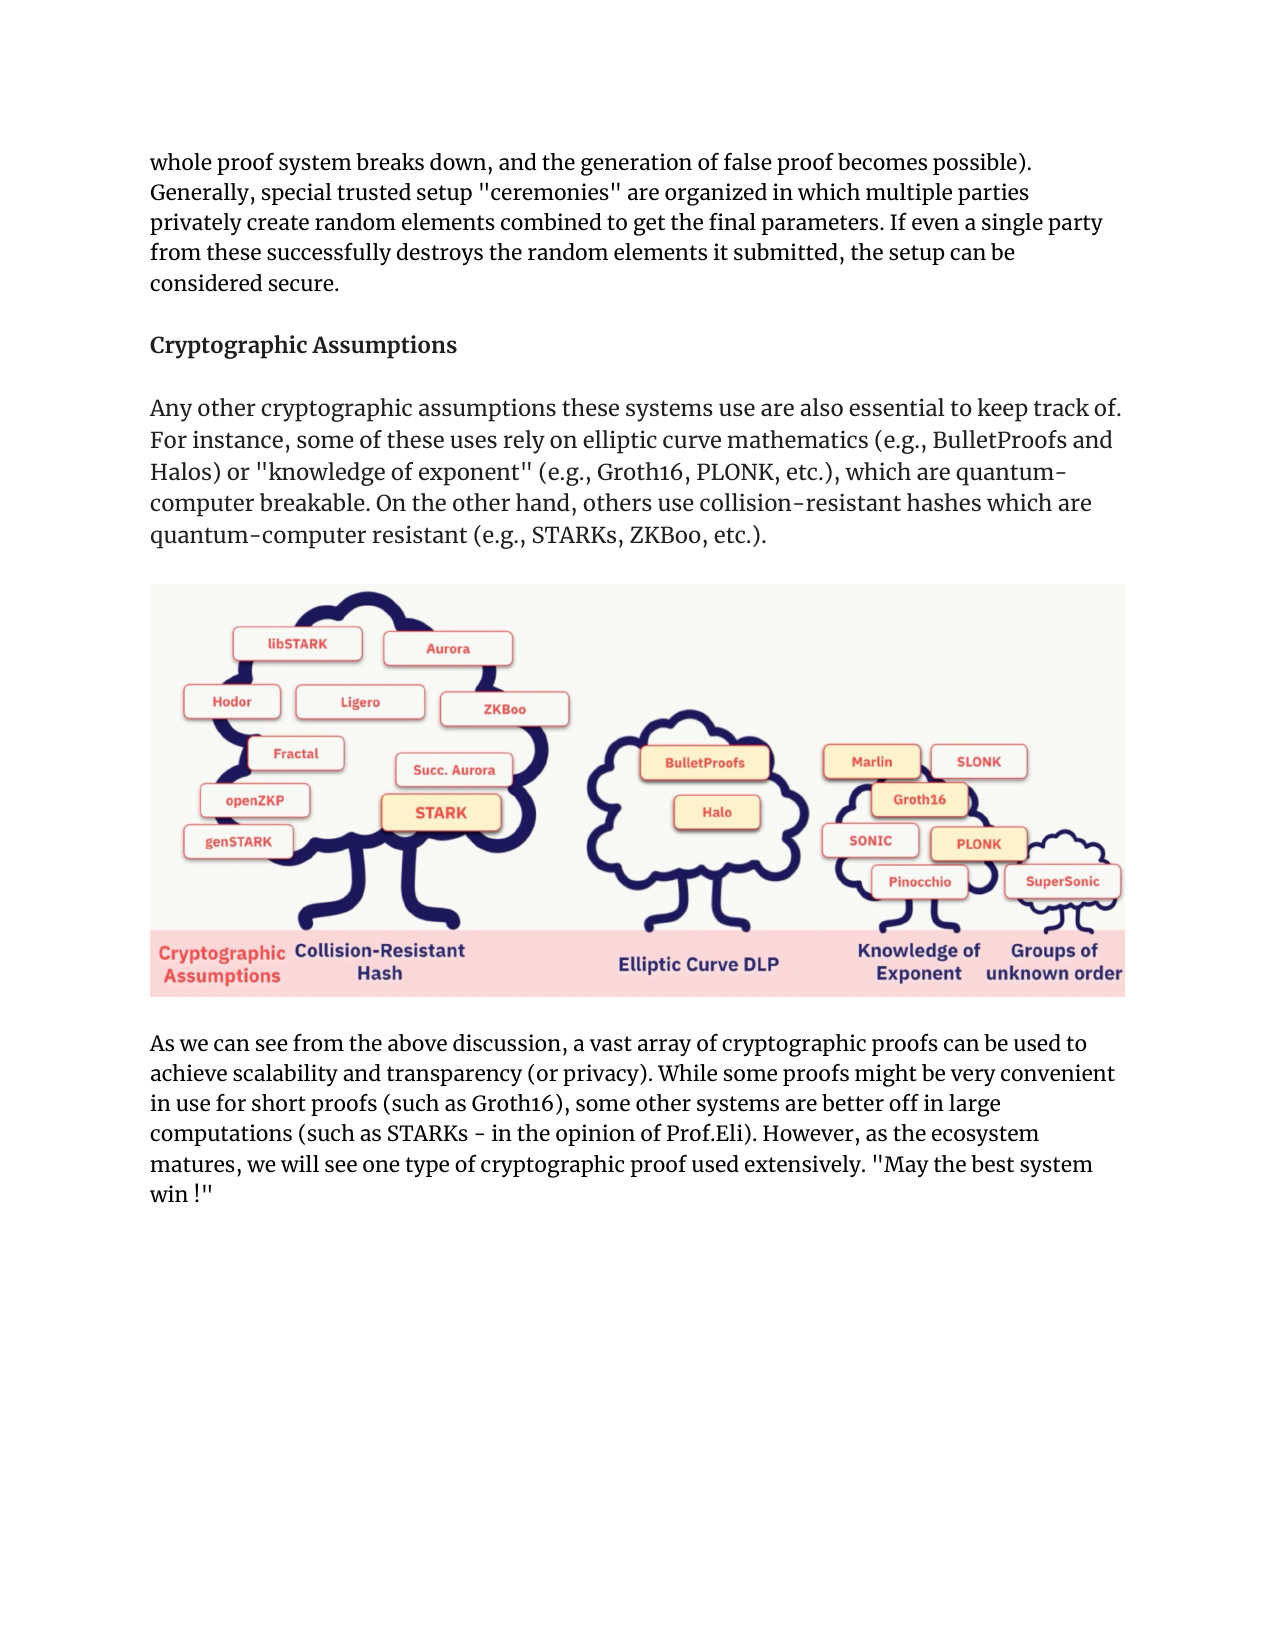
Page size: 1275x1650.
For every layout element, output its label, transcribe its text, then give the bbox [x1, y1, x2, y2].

text As we can see from the above discussion, a vast array of cryptographic proofs can be used to achieve scalability and transparency (or privacy). While some proofs might be very convenient in use for short proofs (such as Groth16), some other systems are better off in large computations (such as STARKs - in the opinion of Prof.Eli). However, as the ecosystem matures, we will see one type of cryptographic proof used extensively. "May the best system win !" [150, 1031, 1125, 1208]
text Cryptographic Assumptions [150, 332, 1125, 359]
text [150, 150, 1125, 297]
picture [150, 584, 1125, 997]
text Any other cryptographic assumptions these systems use are also essential to keep track of. For instance, some of these uses rely on elliptic curve mathematics (e.g., BulletProofs and Halos) or "knowledge of exponent" (e.g., Groth16, PLONK, etc.), which are quantum-computer breakable. On the other hand, others use collision-resistant hashes which are quantum-computer resistant (e.g., STARKs, ZKBoo, etc.). [150, 395, 1125, 549]
